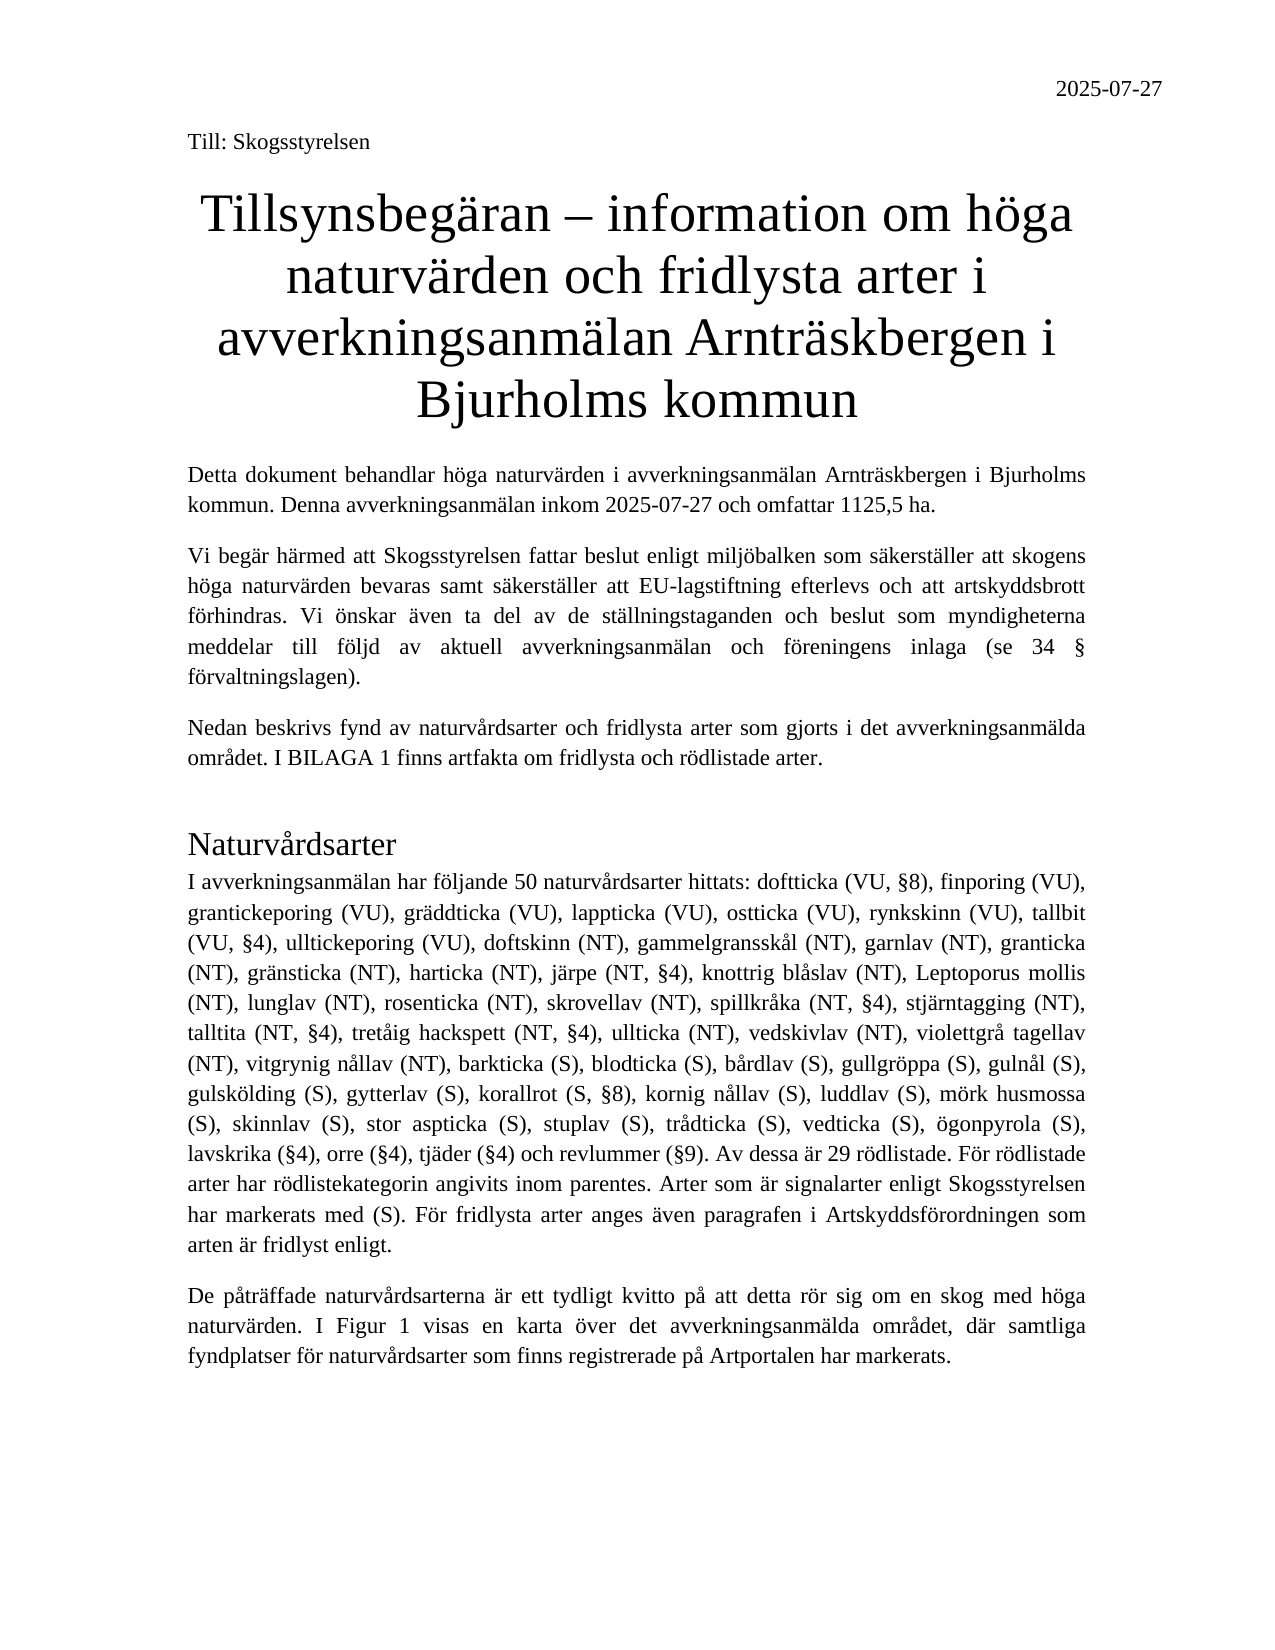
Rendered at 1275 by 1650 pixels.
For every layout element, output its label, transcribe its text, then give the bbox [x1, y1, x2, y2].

text Detta dokument behandlar höga naturvärden i avverkningsanmälan Arnträskbergen i Bjurholms kommun. Denna avverkningsanmälan inkom 2025-07-27 och omfattar 1125,5 ha. [187, 461, 1087, 517]
title Tillsynsbegäran – information om höga naturvärden och fridlysta arter i avverkningsanmälan Arnträskbergen i Bjurholms kommun [187, 180, 1087, 429]
text I avverkningsanmälan har följande 50 naturvårdsarter hittats: doftticka (VU, §8), finporing (VU), grantickeporing (VU), gräddticka (VU), lappticka (VU), ostticka (VU), rynkskinn (VU), tallbit (VU, §4), ulltickeporing (VU), doftskinn (NT), gammelgransskål (NT), garnlav (NT), granticka (NT), gränsticka (NT), harticka (NT), järpe (NT, §4), knottrig blåslav (NT), Leptoporus mollis (NT), lunglav (NT), rosenticka (NT), skrovellav (NT), spillkråka (NT, §4), stjärntagging (NT), talltita (NT, §4), tretåig hackspett (NT, §4), ullticka (NT), vedskivlav (NT), violettgrå tagellav (NT), vitgrynig nållav (NT), barkticka (S), blodticka (S), bårdlav (S), gullgröppa (S), gulnål (S), gulskölding (S), gytterlav (S), korallrot (S, §8), kornig nållav (S), luddlav (S), mörk husmossa (S), skinnlav (S), stor aspticka (S), stuplav (S), trådticka (S), vedticka (S), ögonpyrola (S), lavskrika (§4), orre (§4), tjäder (§4) och revlummer (§9). Av dessa är 29 rödlistade. För rödlistade arter har rödlistekategorin angivits inom parentes. Arter som är signalarter enligt Skogsstyrelsen har markerats med (S). För fridlysta arter anges även paragrafen i Artskyddsförordningen som arten är fridlyst enligt. [187, 868, 1087, 1257]
text Vi begär härmed att Skogsstyrelsen fattar beslut enligt miljöbalken som säkerställer att skogens höga naturvärden bevaras samt säkerställer att EU-lagstiftning efterlevs och att artskyddsbrott förhindras. Vi önskar även ta del av de ställningstaganden och beslut som myndigheterna meddelar till följd av aktuell avverkningsanmälan och föreningens inlaga (se 34 § förvaltningslagen). [187, 542, 1087, 689]
text De påträffade naturvårdsarterna är ett tydligt kvitto på att detta rör sig om en skog med höga naturvärden. I Figur 1 visas en karta över det avverkningsanmälda området, där samtliga fyndplatser för naturvårdsarter som finns registrerade på Artportalen har markerats. [187, 1282, 1087, 1369]
text Nedan beskrivs fynd av naturvårdsarter och fridlysta arter som gjorts i det avverkningsanmälda området. I BILAGA 1 finns artfakta om fridlysta och rödlistade arter. [187, 714, 1087, 771]
subtitle Naturvårdsarter [187, 824, 1087, 863]
